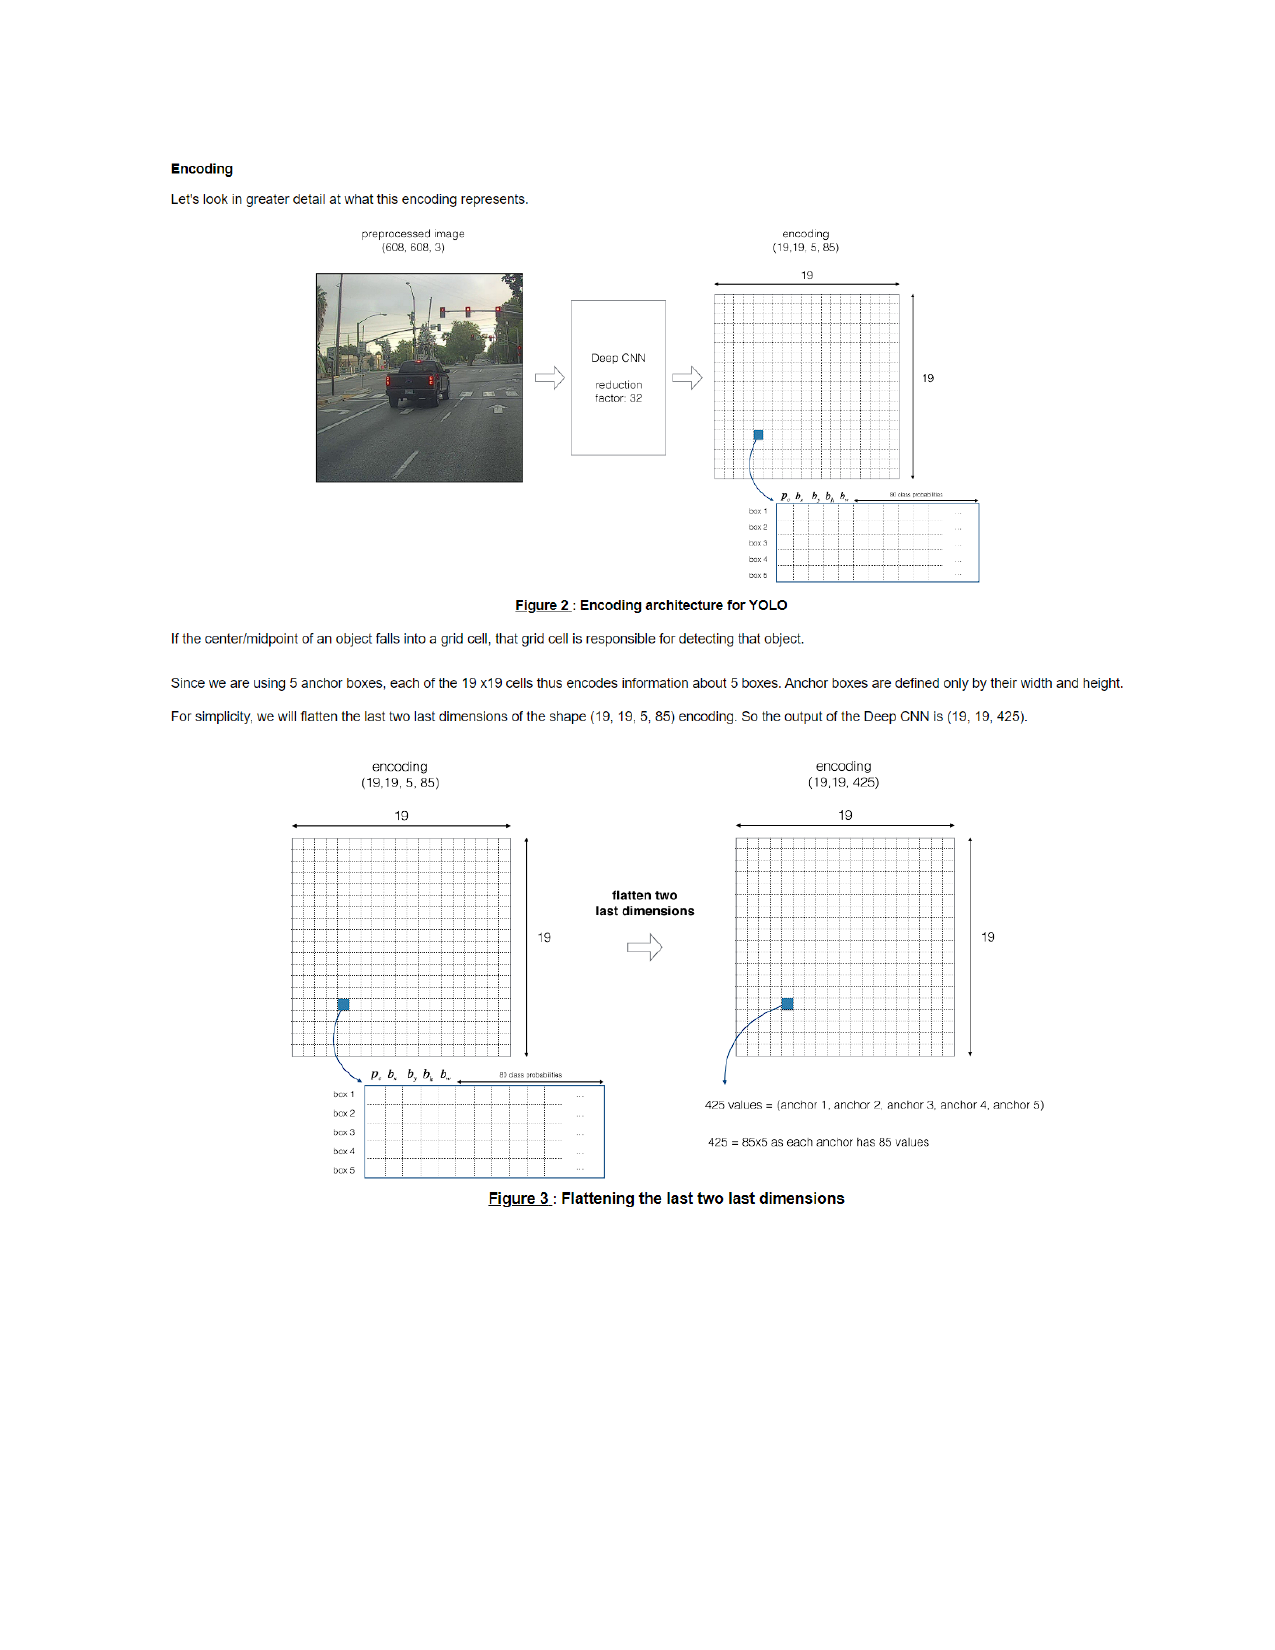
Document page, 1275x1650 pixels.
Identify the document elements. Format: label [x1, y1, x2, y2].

picture [150, 749, 1125, 1214]
picture [150, 150, 1125, 731]
